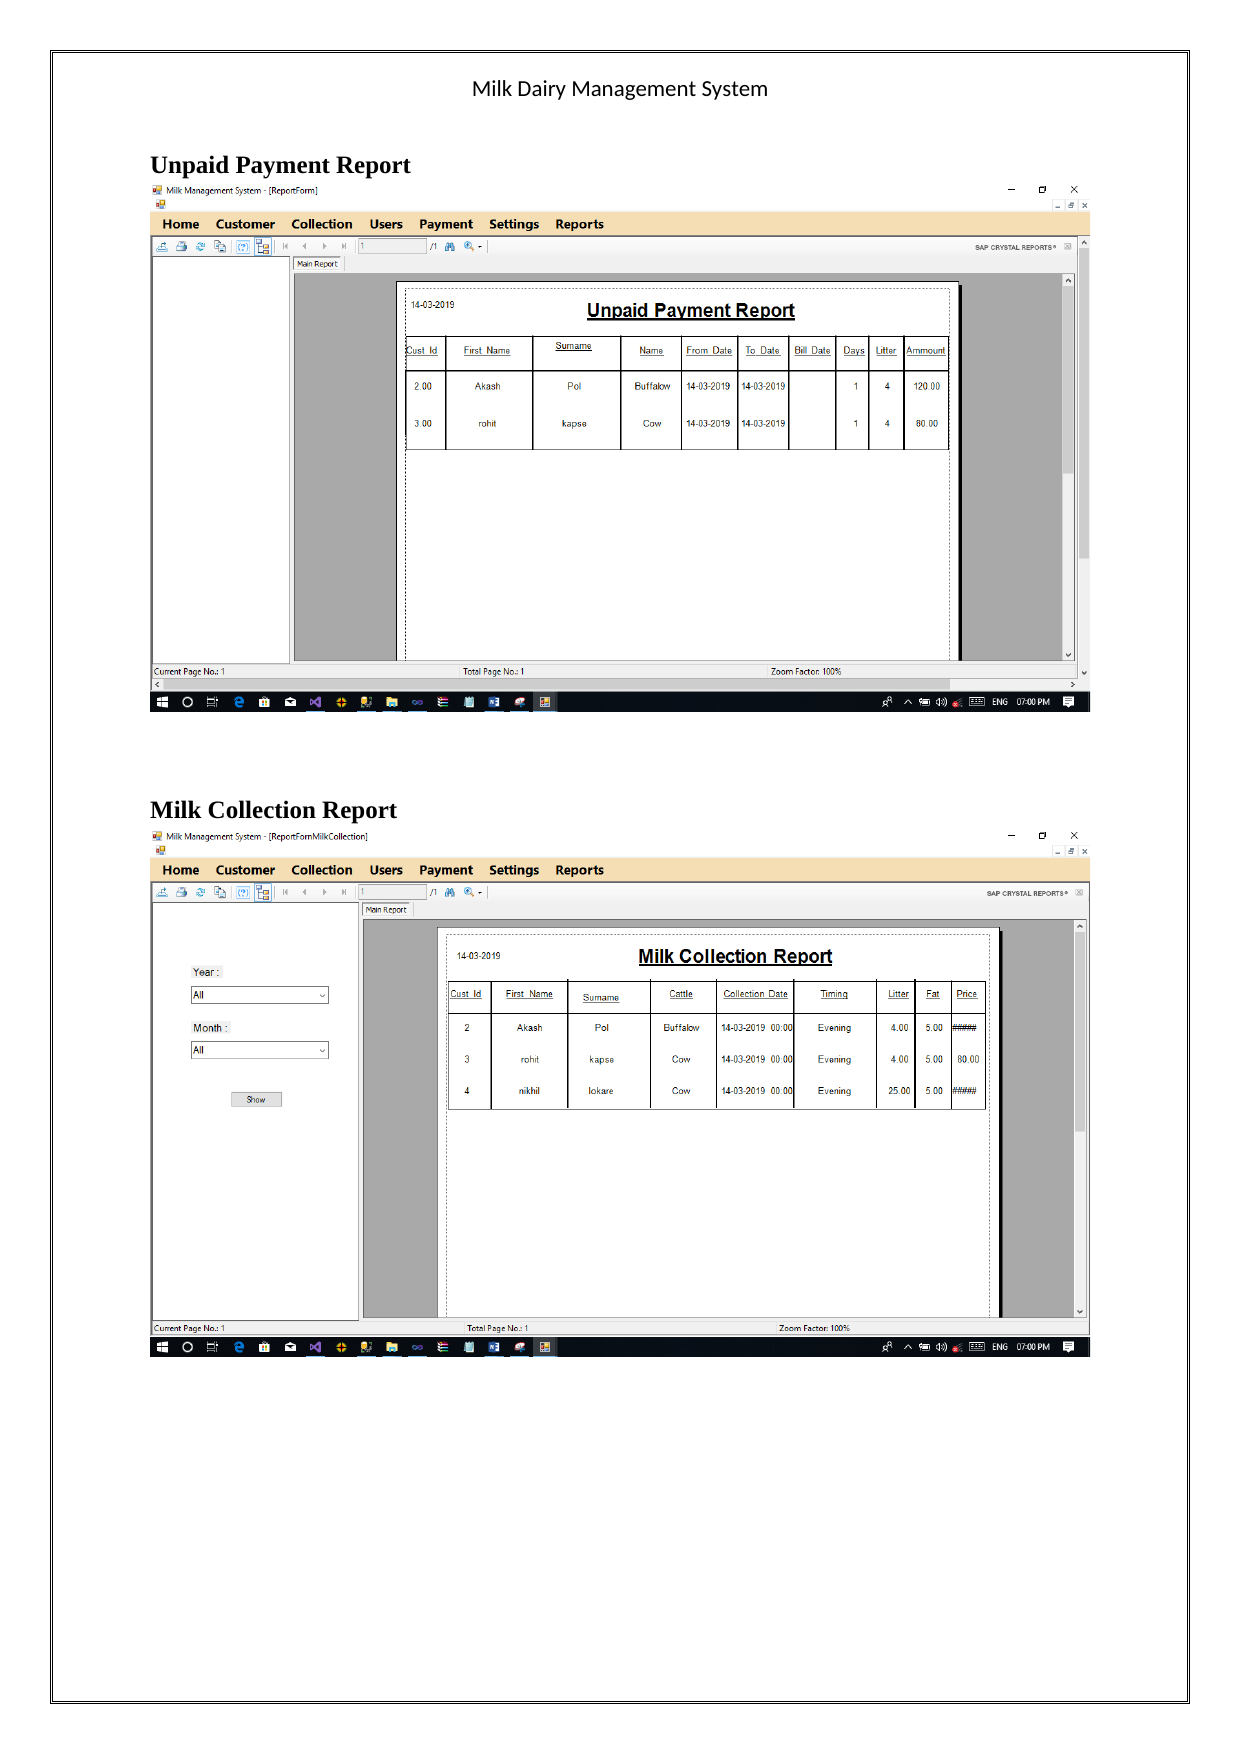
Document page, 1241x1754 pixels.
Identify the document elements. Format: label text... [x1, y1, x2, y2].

picture [150, 182, 1091, 712]
text Unpaid Payment Report [150, 150, 1090, 182]
picture [150, 828, 1091, 1357]
text Milk Collection Report [150, 795, 1090, 828]
